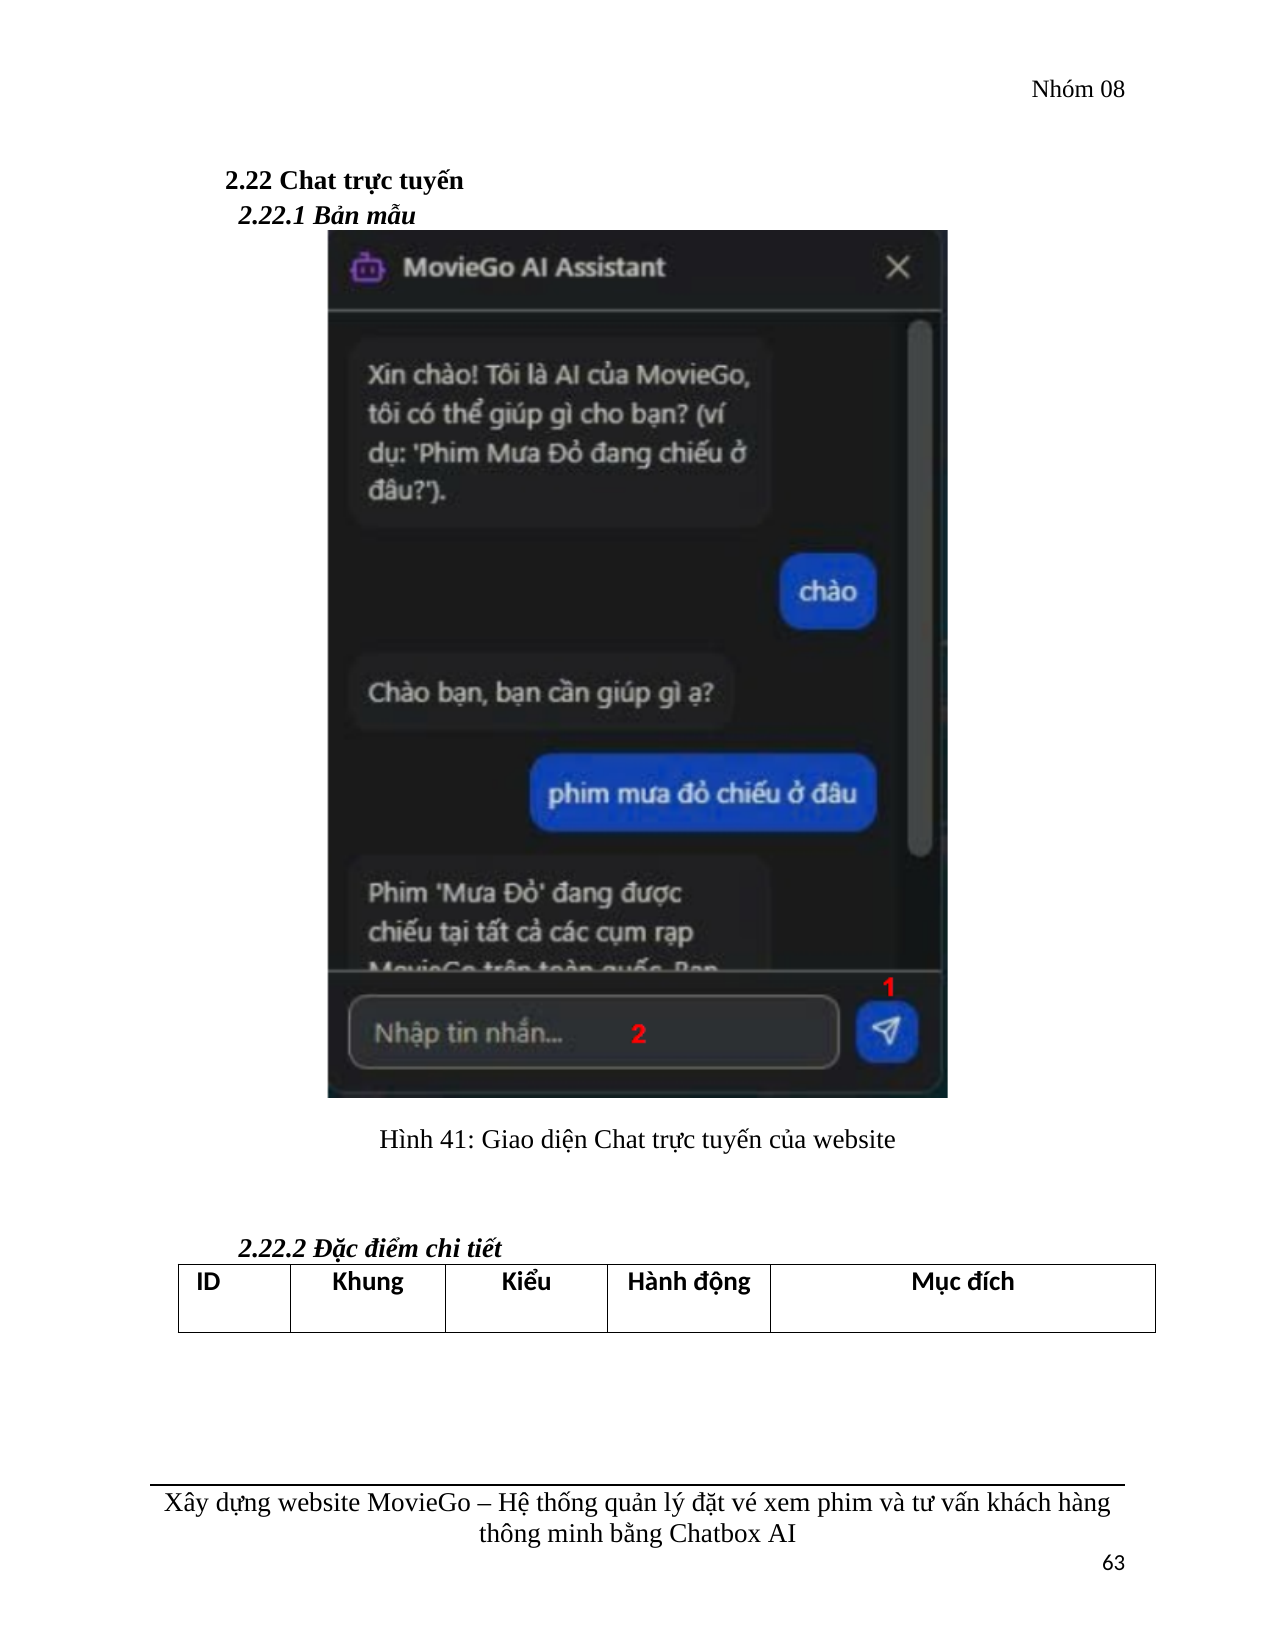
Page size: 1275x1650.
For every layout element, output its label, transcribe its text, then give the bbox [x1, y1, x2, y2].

subtitle 2.22.1 Bản mẫu [225, 199, 1125, 231]
table_header Kiểu [446, 1265, 607, 1332]
table_header ID [179, 1265, 290, 1332]
table_header Mục đích [771, 1265, 1155, 1332]
subtitle 2.22.2 Đặc điểm chi tiết [225, 1232, 1125, 1263]
table_header Hành động [608, 1265, 770, 1332]
picture [327, 230, 948, 1098]
subtitle 2.22 Chat trực tuyến [150, 164, 1125, 195]
table_header Khung [291, 1265, 445, 1332]
text Hình 41: Giao diện Chat trực tuyến của website [150, 1123, 1125, 1154]
